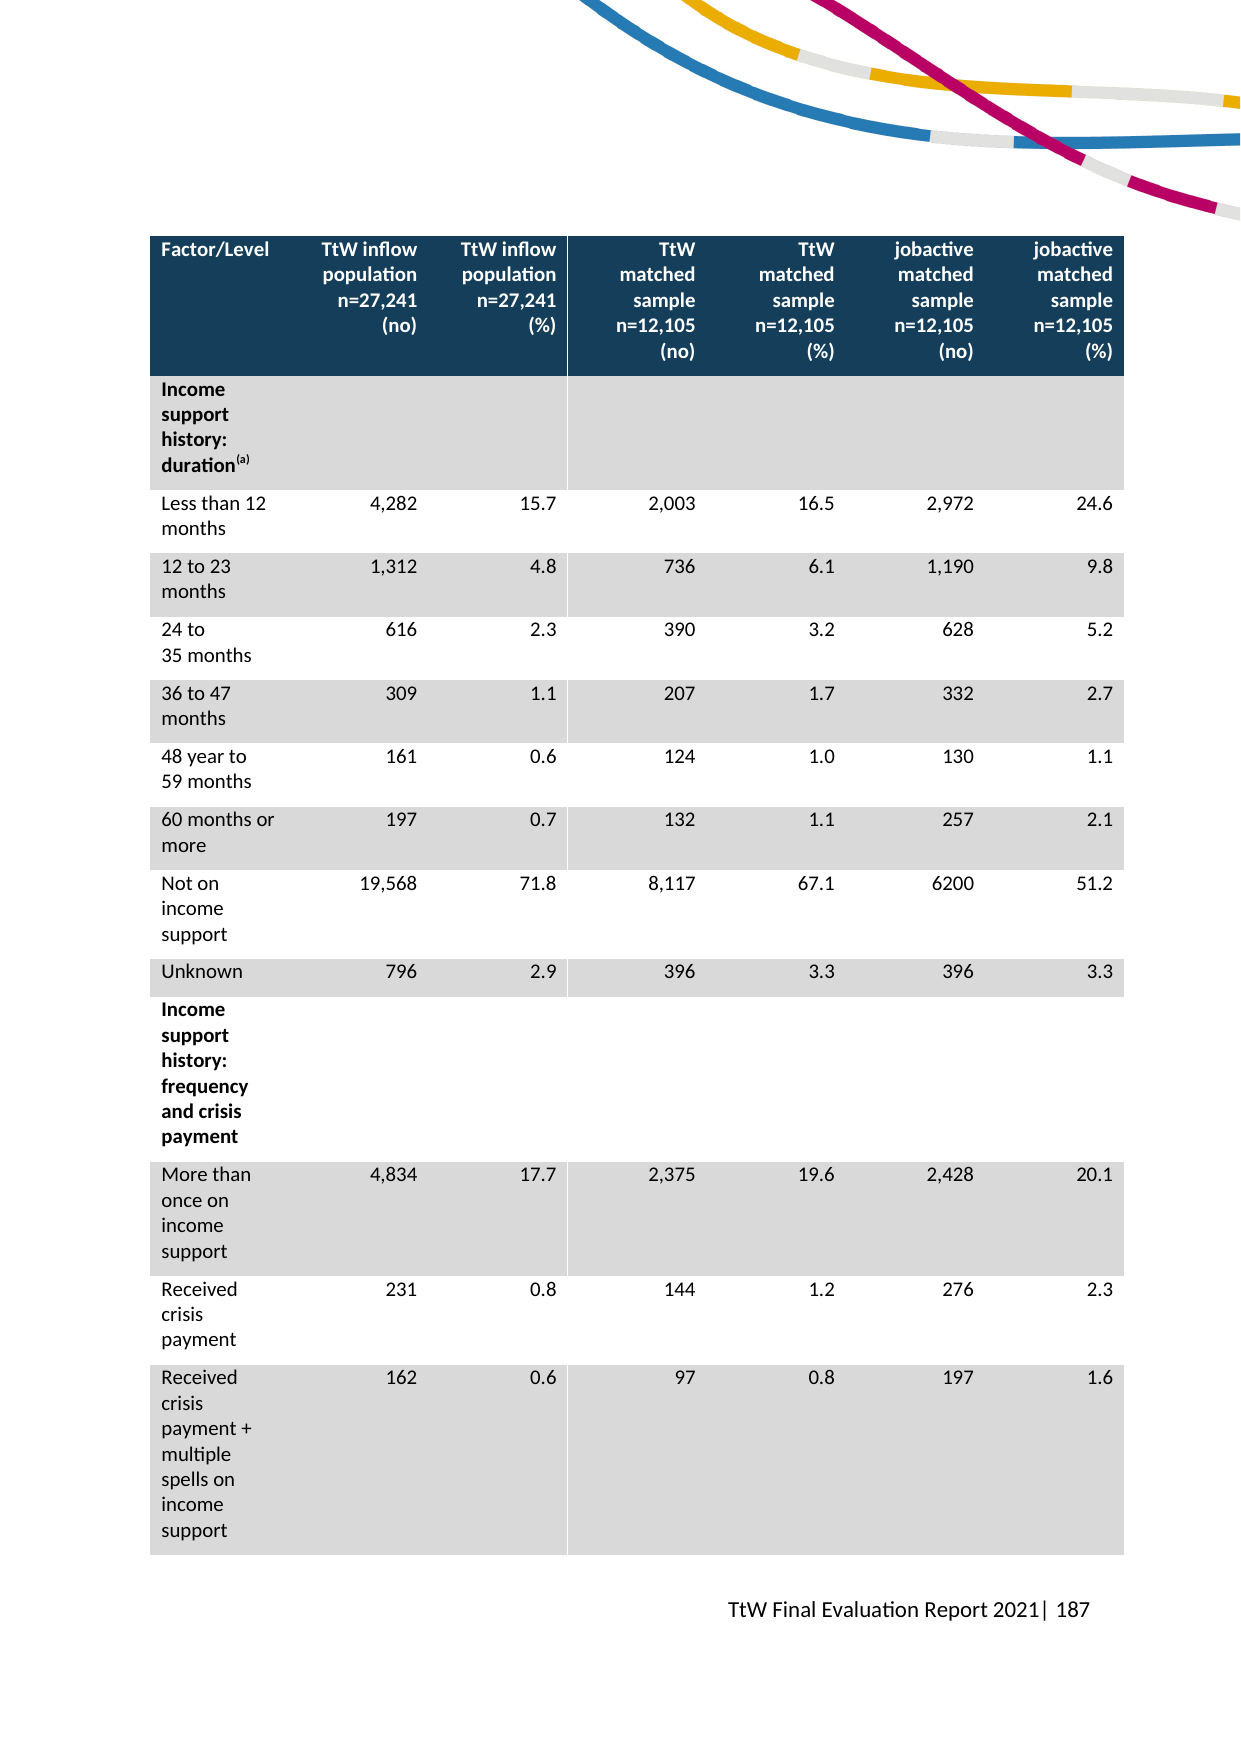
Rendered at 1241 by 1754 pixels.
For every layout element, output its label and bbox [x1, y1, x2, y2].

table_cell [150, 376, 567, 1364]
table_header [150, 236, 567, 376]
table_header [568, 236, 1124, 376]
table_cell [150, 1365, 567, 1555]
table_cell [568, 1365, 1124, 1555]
picture [0, 0, 1241, 229]
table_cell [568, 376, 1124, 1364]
